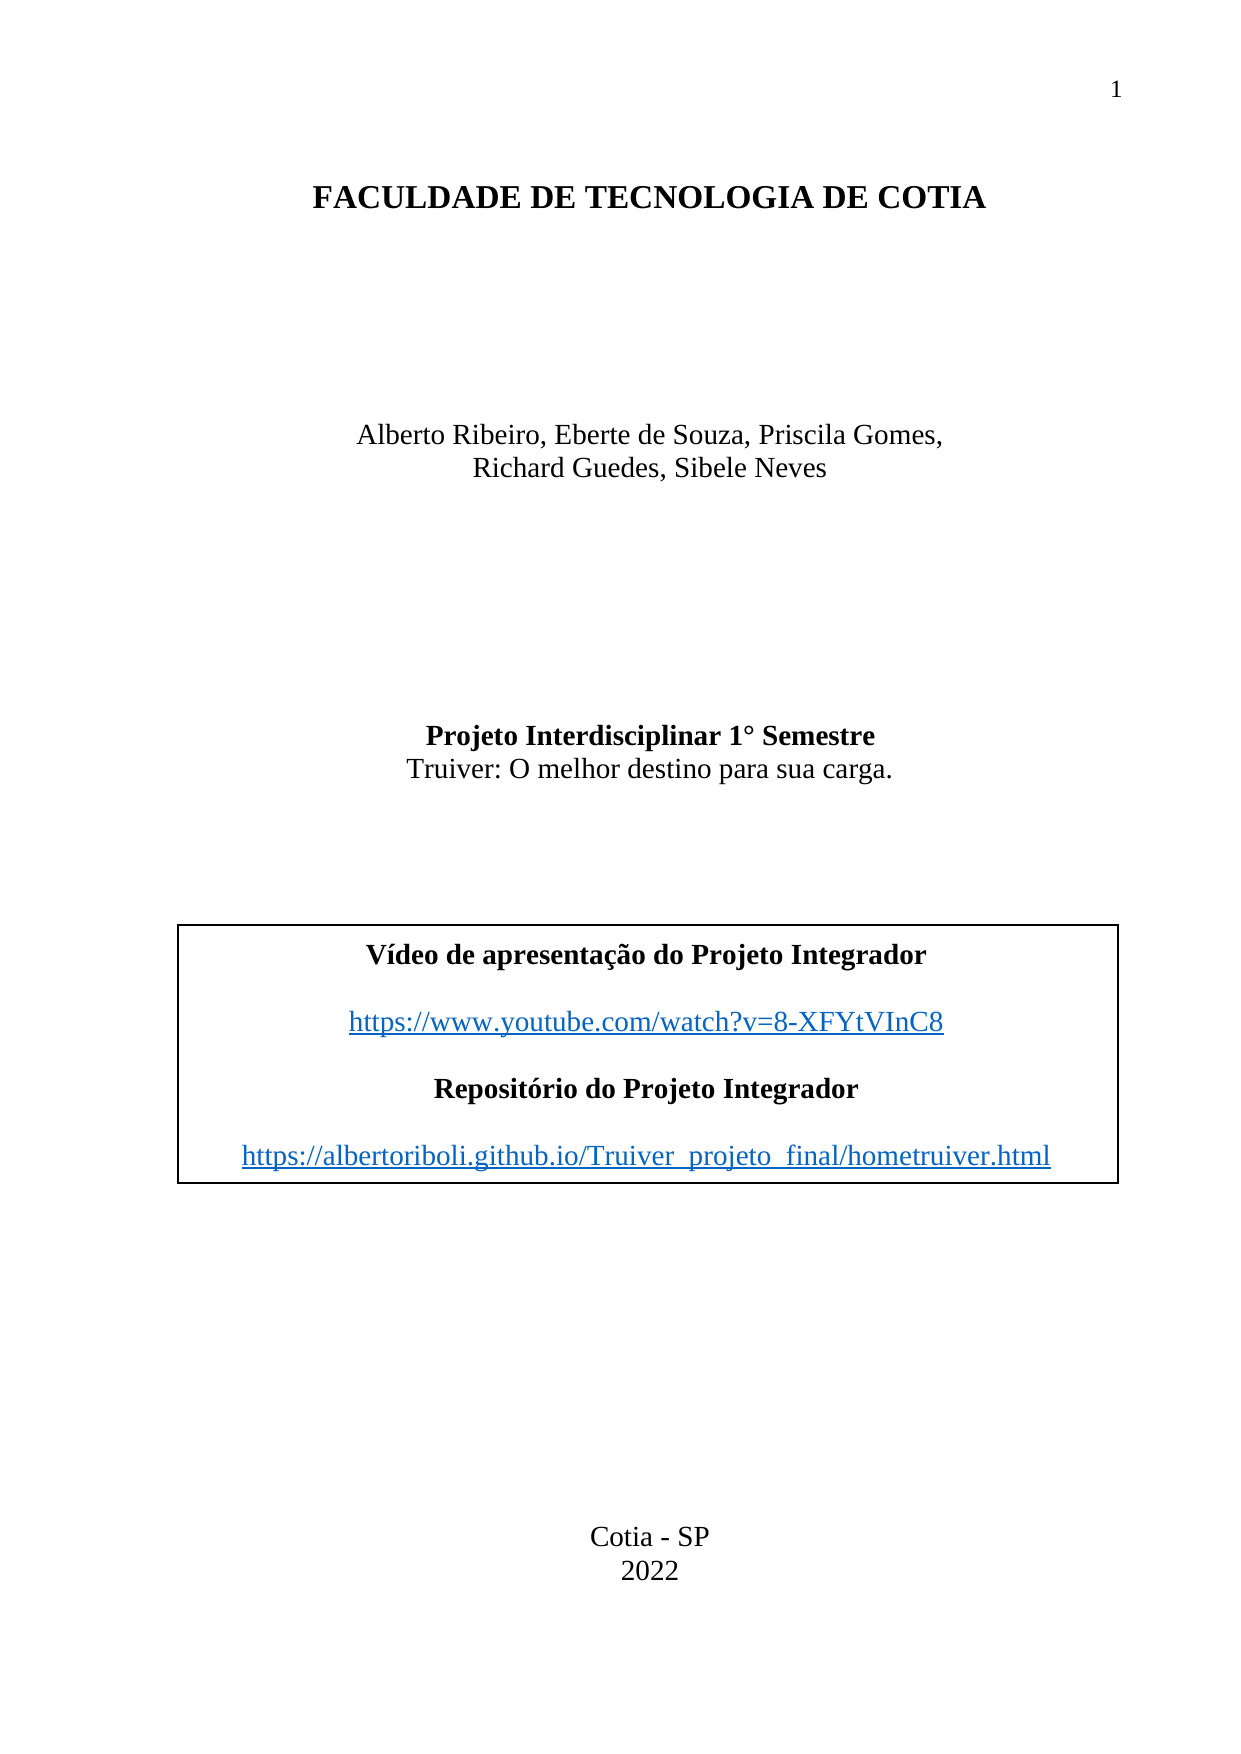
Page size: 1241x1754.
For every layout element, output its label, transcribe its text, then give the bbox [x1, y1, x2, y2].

text Richard Guedes, Sibele Neves [174, 450, 1122, 484]
text FACULDADE DE TECNOLOGIA DE COTIA [177, 177, 1122, 216]
text 2022 [174, 1553, 1122, 1587]
text Cotia - SP [174, 1519, 1122, 1553]
text Projeto Interdisciplinar 1° Semestre [174, 718, 1124, 752]
text Alberto Ribeiro, Eberte de Souza, Priscila Gomes, [174, 417, 1122, 450]
text Truiver: O melhor destino para sua carga. [174, 752, 1122, 785]
table_header Vídeo de apresentação do Projeto Integrador https://www.youtube.com/watch?v=8-XFYtVInC8 Repositório do Projeto Integrador https://albertoriboli.github.io/Truiver_projeto_final/hometruiver.html [179, 926, 1117, 1182]
